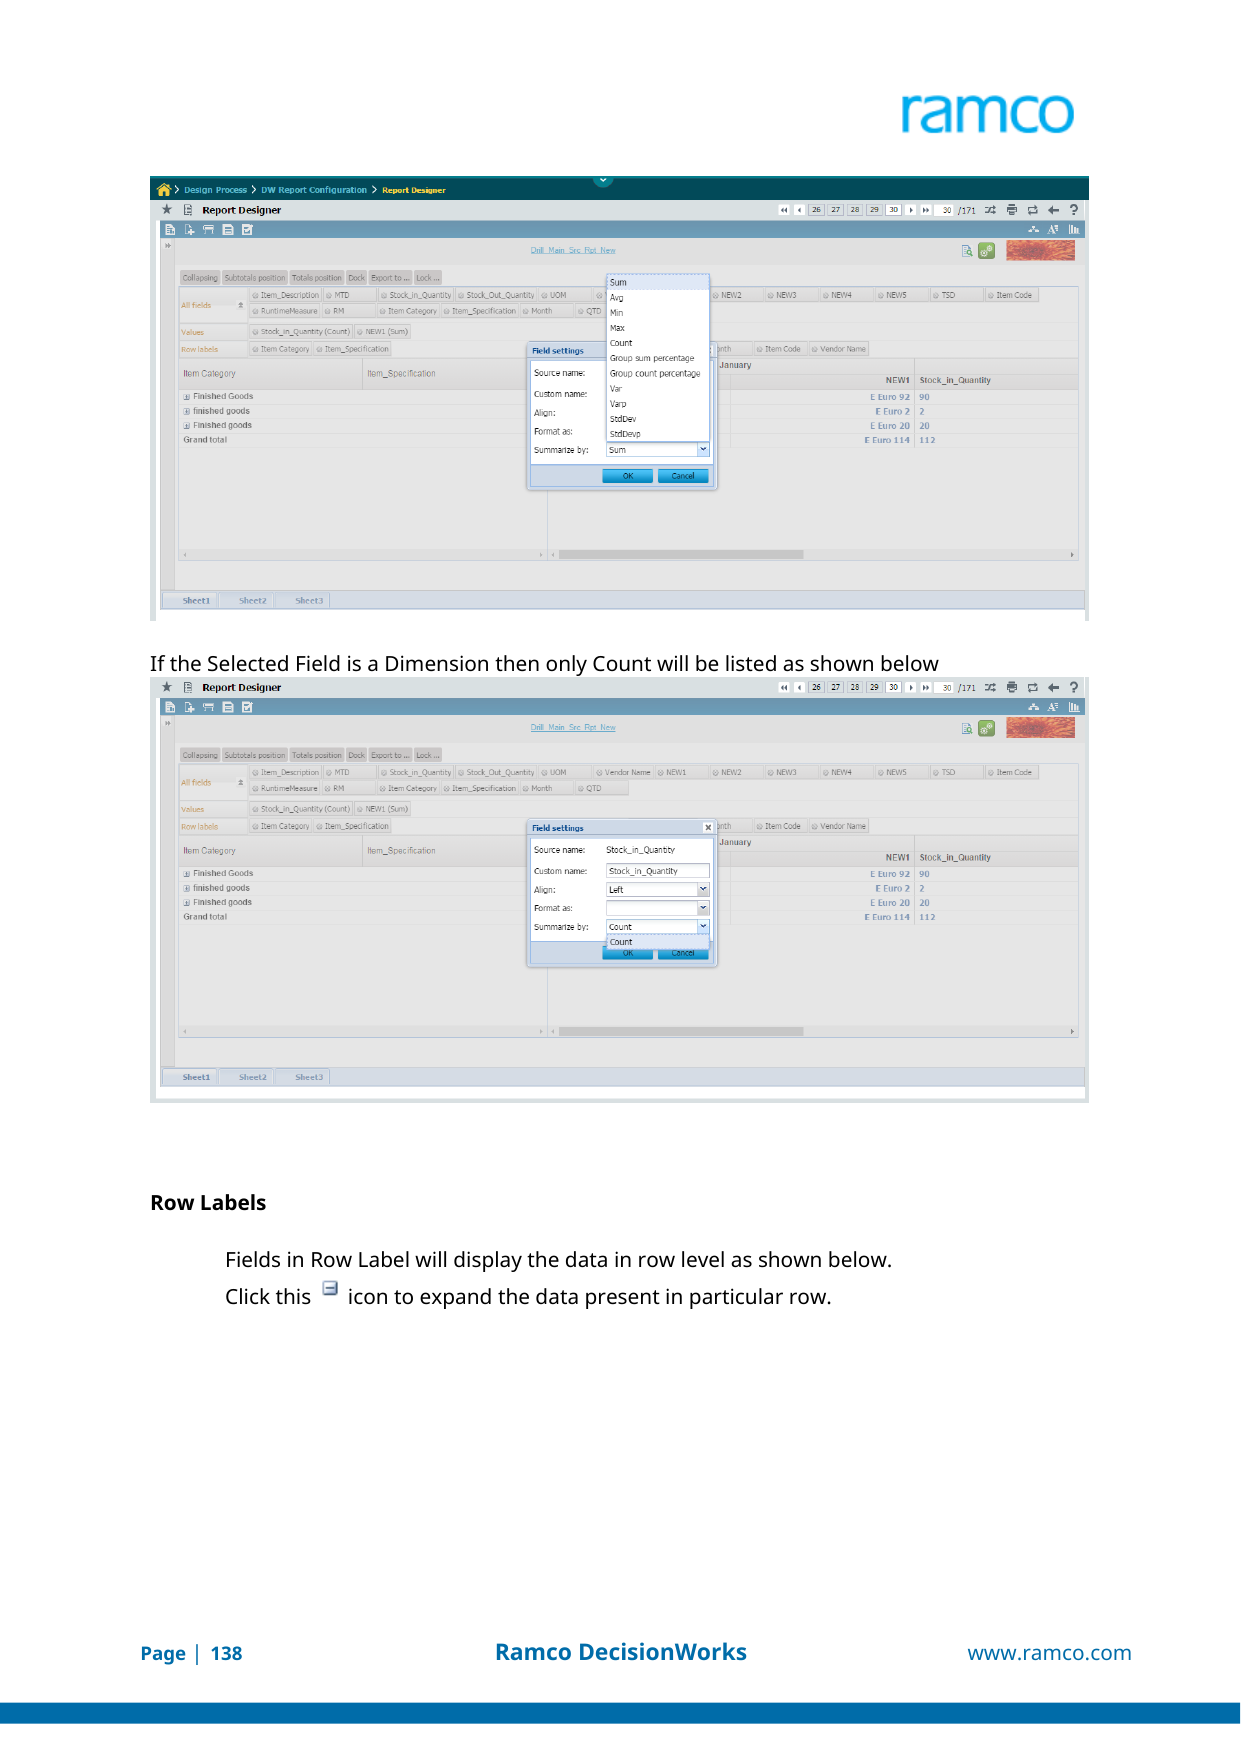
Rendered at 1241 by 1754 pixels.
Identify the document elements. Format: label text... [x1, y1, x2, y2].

picture [887, 75, 1091, 149]
text Fields in Row Label will display the data in row level as shown below. [150, 1245, 1090, 1273]
picture [316, 1273, 343, 1305]
text If the Selected Field is a Dimension then only Count will be listed as shown below [150, 649, 1090, 677]
text Row Labels [150, 1188, 1090, 1216]
picture [150, 677, 1089, 1103]
text Click this icon to expand the data present in particular row. [150, 1273, 1090, 1310]
picture [150, 176, 1089, 621]
